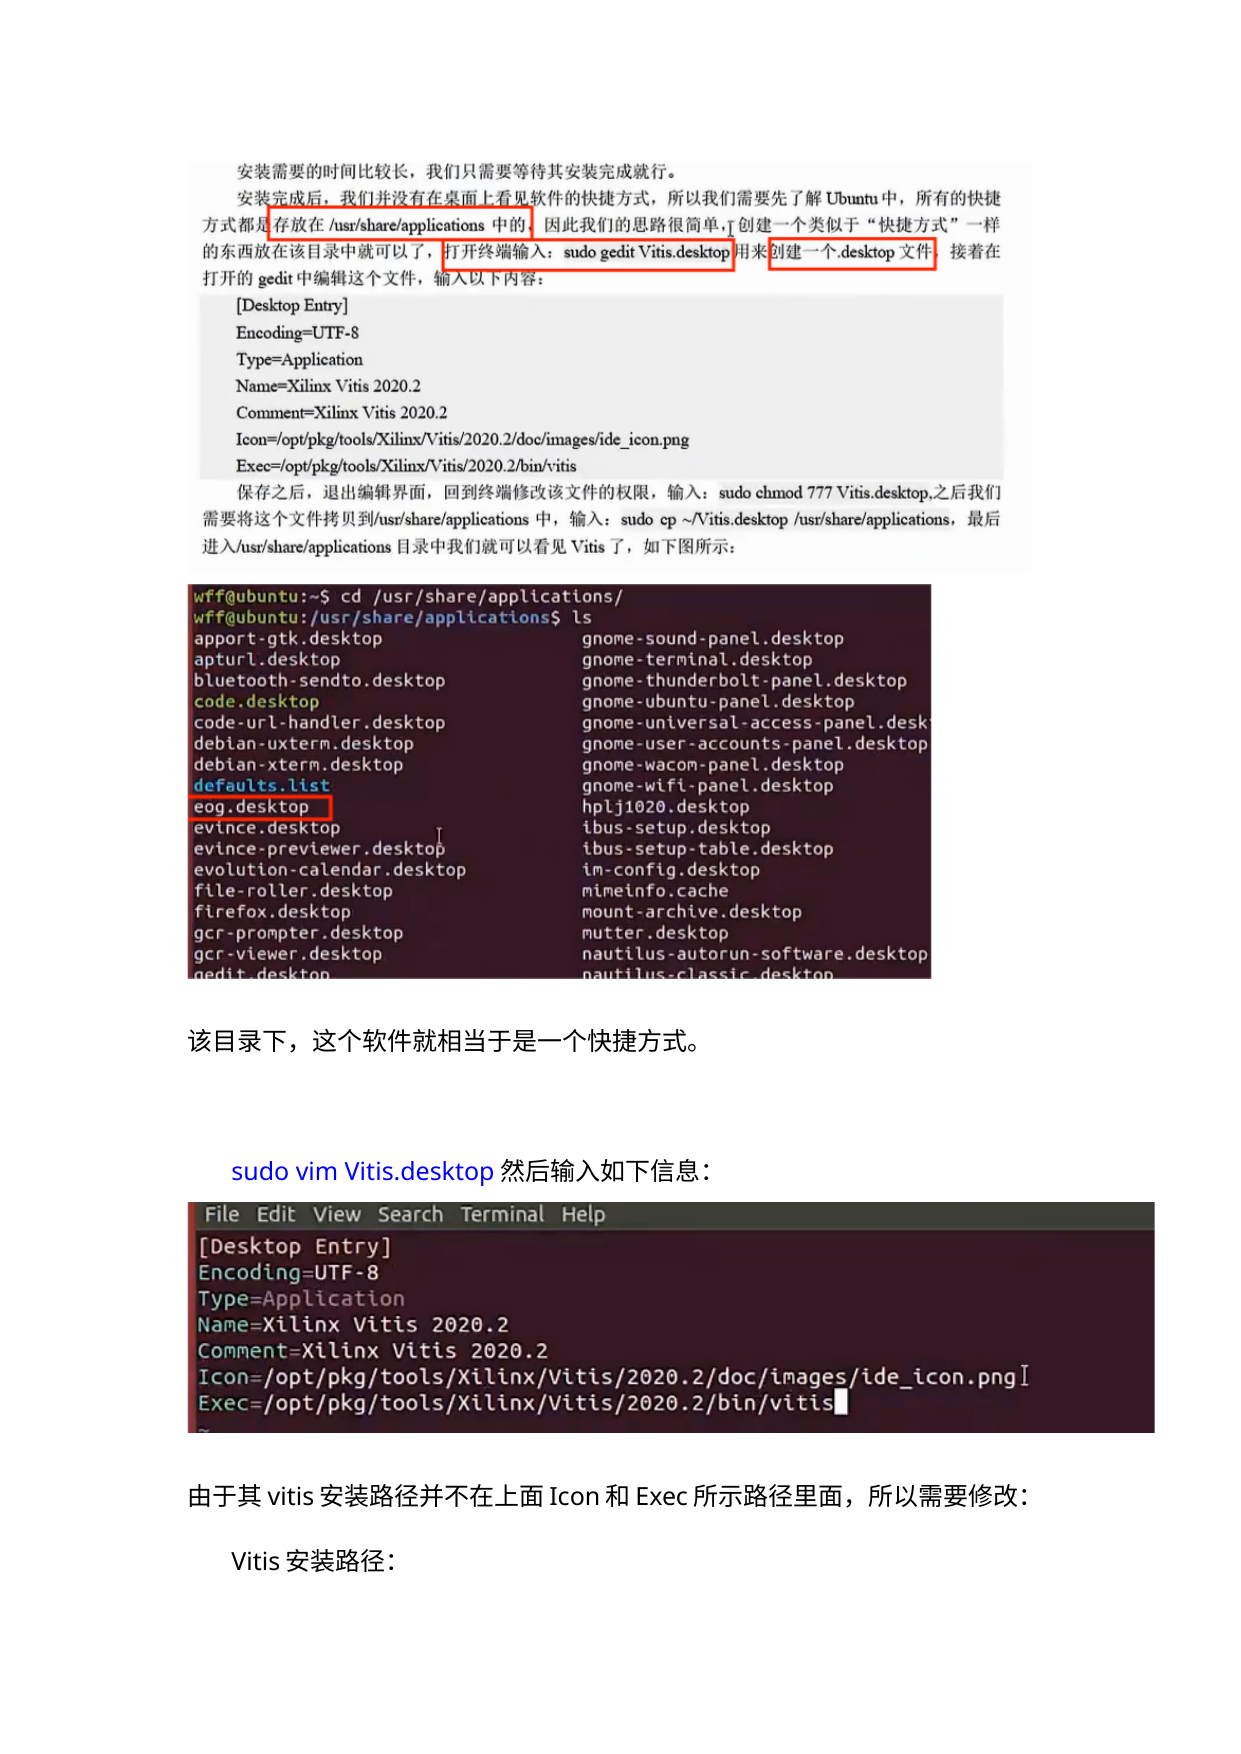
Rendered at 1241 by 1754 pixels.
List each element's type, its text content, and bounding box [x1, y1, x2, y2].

text Vitis安装路径： [187, 1527, 1053, 1592]
text 由于其vitis安装路径并不在上面Icon和Exec所示路径里面，所以需要修改： [187, 1462, 1053, 1527]
picture [187, 1202, 1155, 1433]
picture [187, 584, 932, 979]
text 该目录下，这个软件就相当于是一个快捷方式。 [187, 1007, 1053, 1072]
text sudo vim Vitis.desktop然后输入如下信息： [187, 1137, 1053, 1202]
picture [187, 162, 1032, 573]
